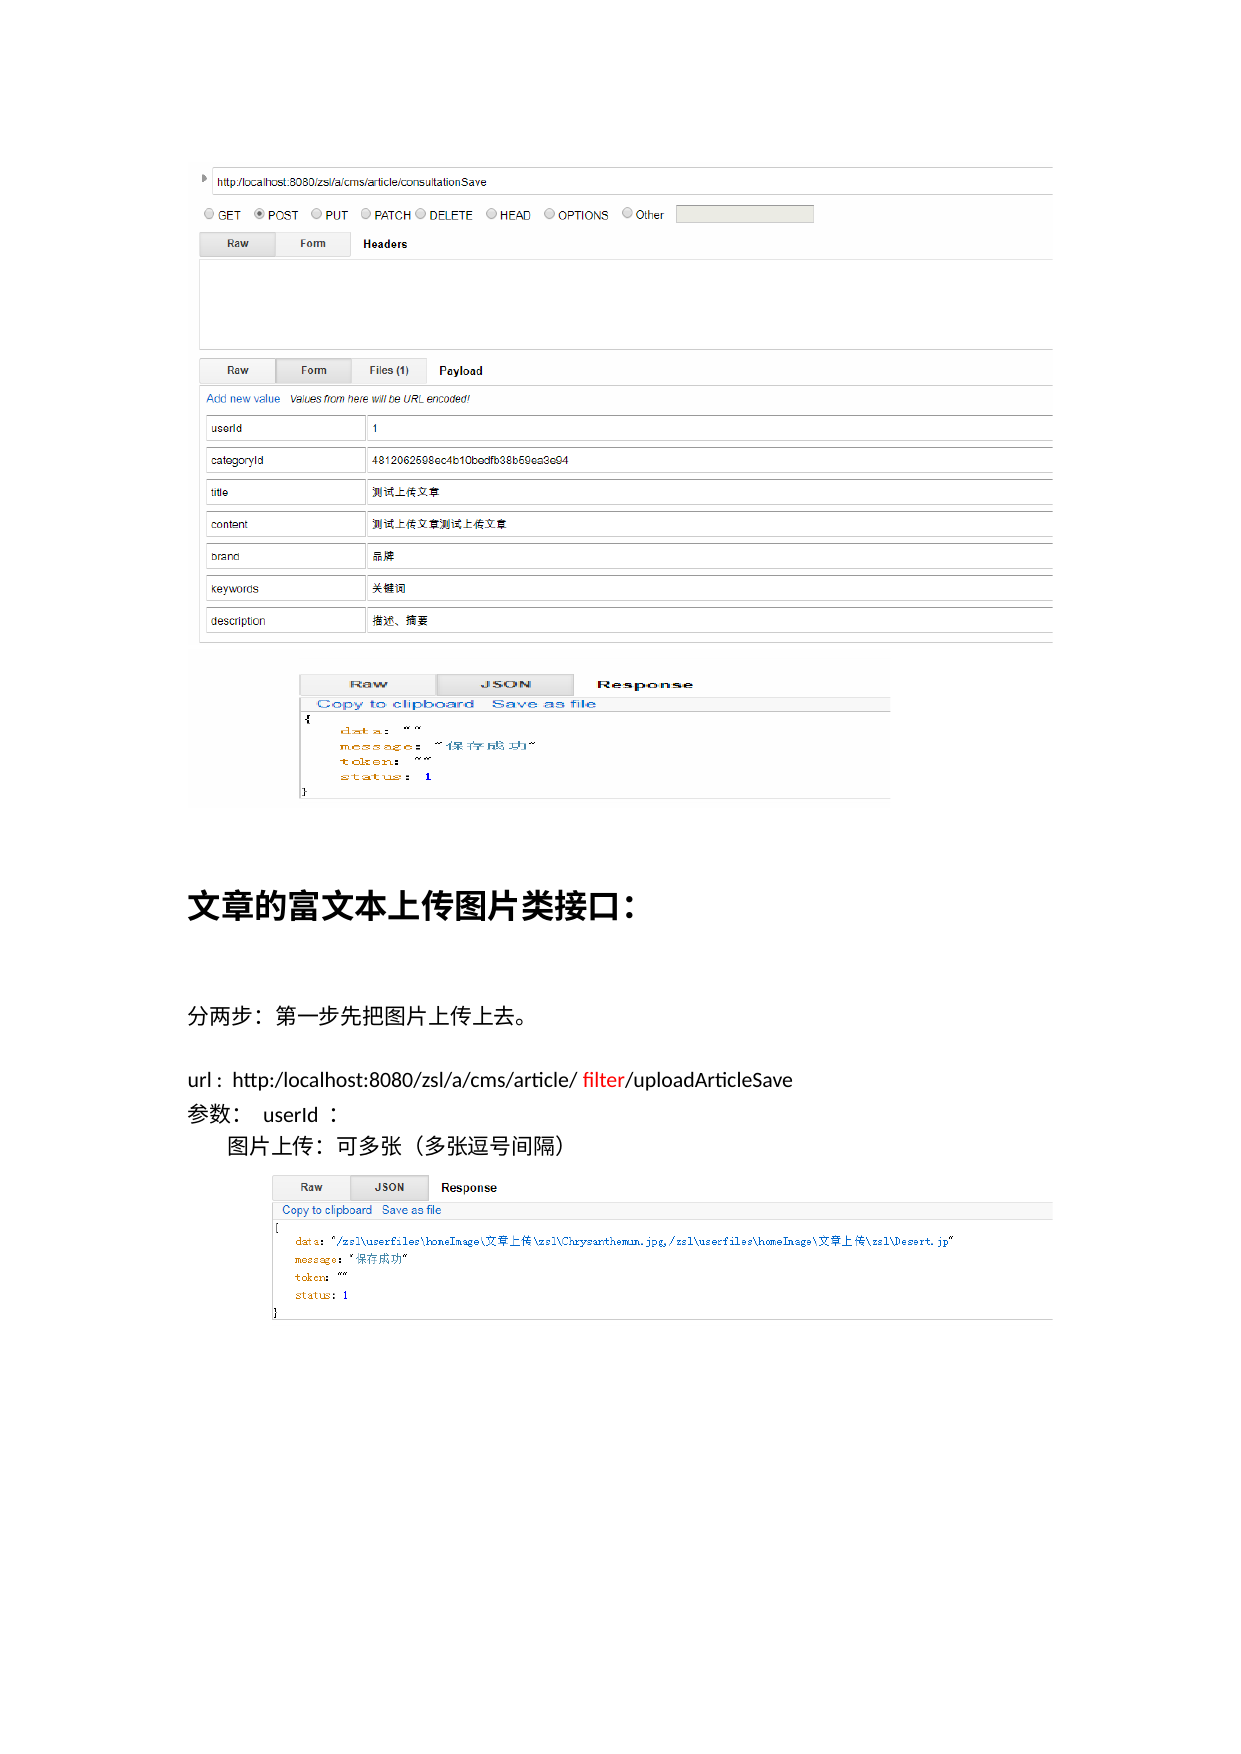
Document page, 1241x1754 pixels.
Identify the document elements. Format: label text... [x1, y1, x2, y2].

picture [187, 649, 891, 808]
picture [187, 162, 1053, 645]
text 参数： userId ： [187, 1096, 1053, 1129]
text url : http:/localhost:8080/zsl/a/cms/article/ filter/uploadArticleSave [187, 1064, 1053, 1096]
subtitle 文章的富文本上传图片类接口： [187, 872, 1053, 937]
text 分两步：第一步先把图片上传上去。 [187, 999, 1053, 1031]
picture [187, 1161, 1053, 1327]
text 图片上传：可多张（多张逗号间隔） [187, 1129, 1053, 1161]
